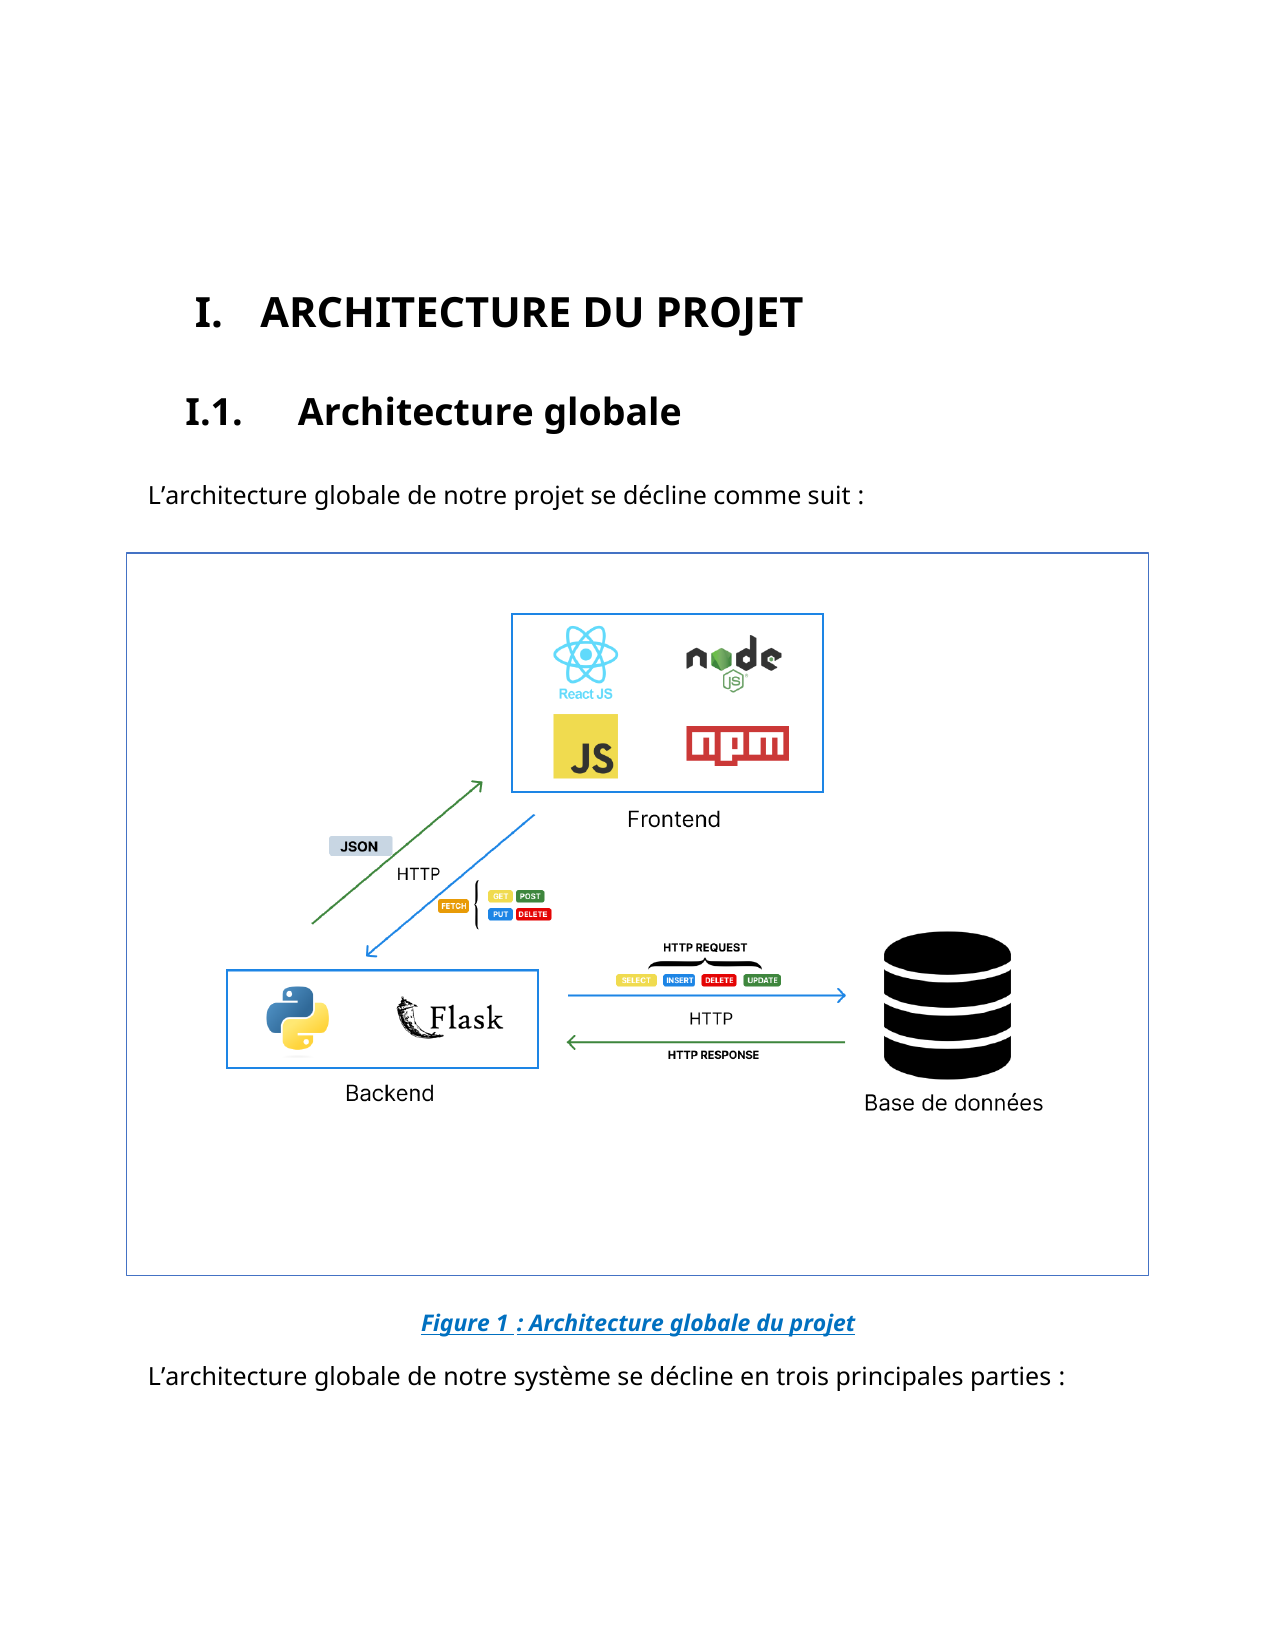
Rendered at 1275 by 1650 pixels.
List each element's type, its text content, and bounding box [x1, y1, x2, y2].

subtitle Architecture globale [185, 385, 1127, 436]
subtitle ARCHITECTURE DU PROJET [223, 283, 1127, 340]
picture [141, 560, 1132, 1265]
text L’architecture globale de notre projet se décline comme suit : [148, 478, 1127, 512]
text L’architecture globale de notre système se décline en trois principales parties : [148, 1358, 1127, 1392]
